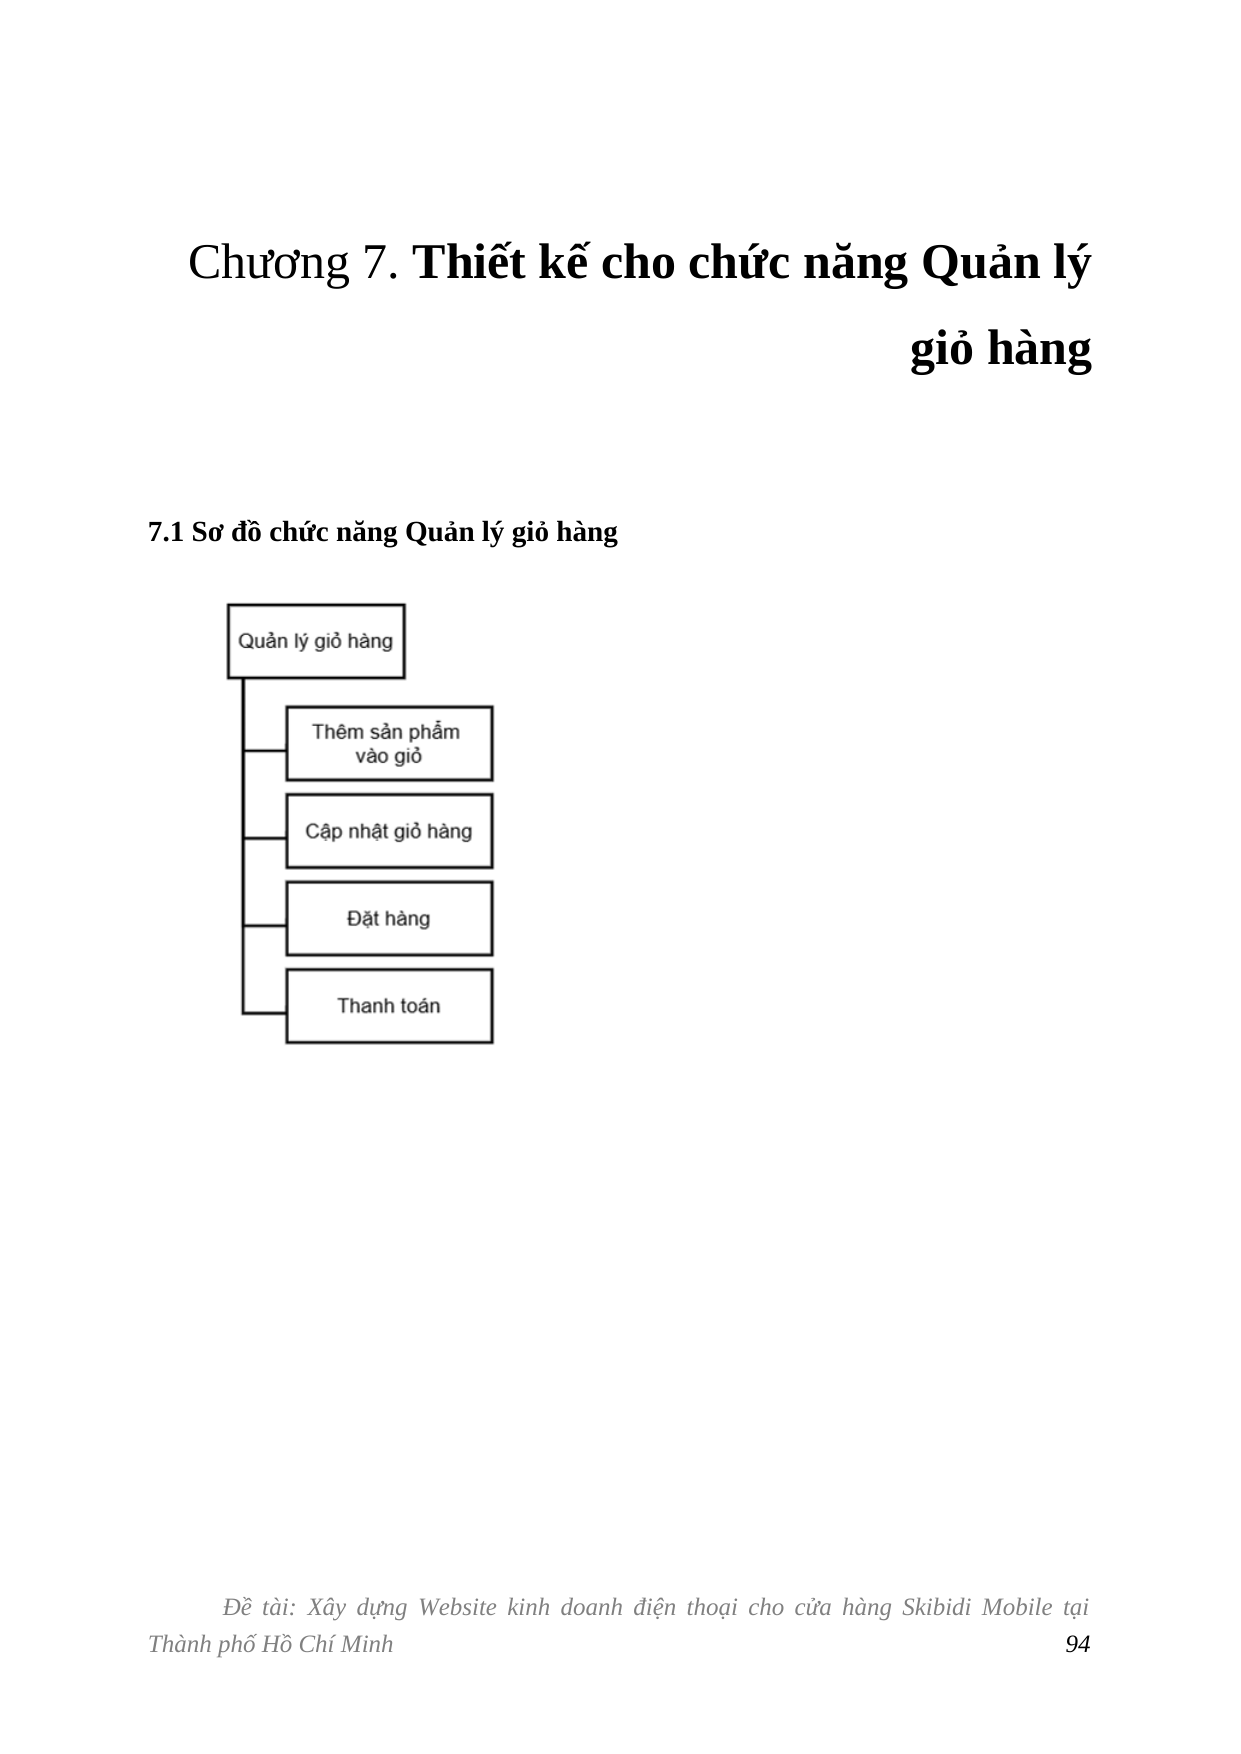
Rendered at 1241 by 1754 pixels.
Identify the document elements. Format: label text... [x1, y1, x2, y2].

picture [206, 575, 532, 1077]
subtitle Sơ đồ chức năng Quản lý giỏ hàng [148, 504, 1092, 550]
subtitle Thiết kế cho chức năng Quản lý giỏ hàng [148, 232, 1092, 376]
